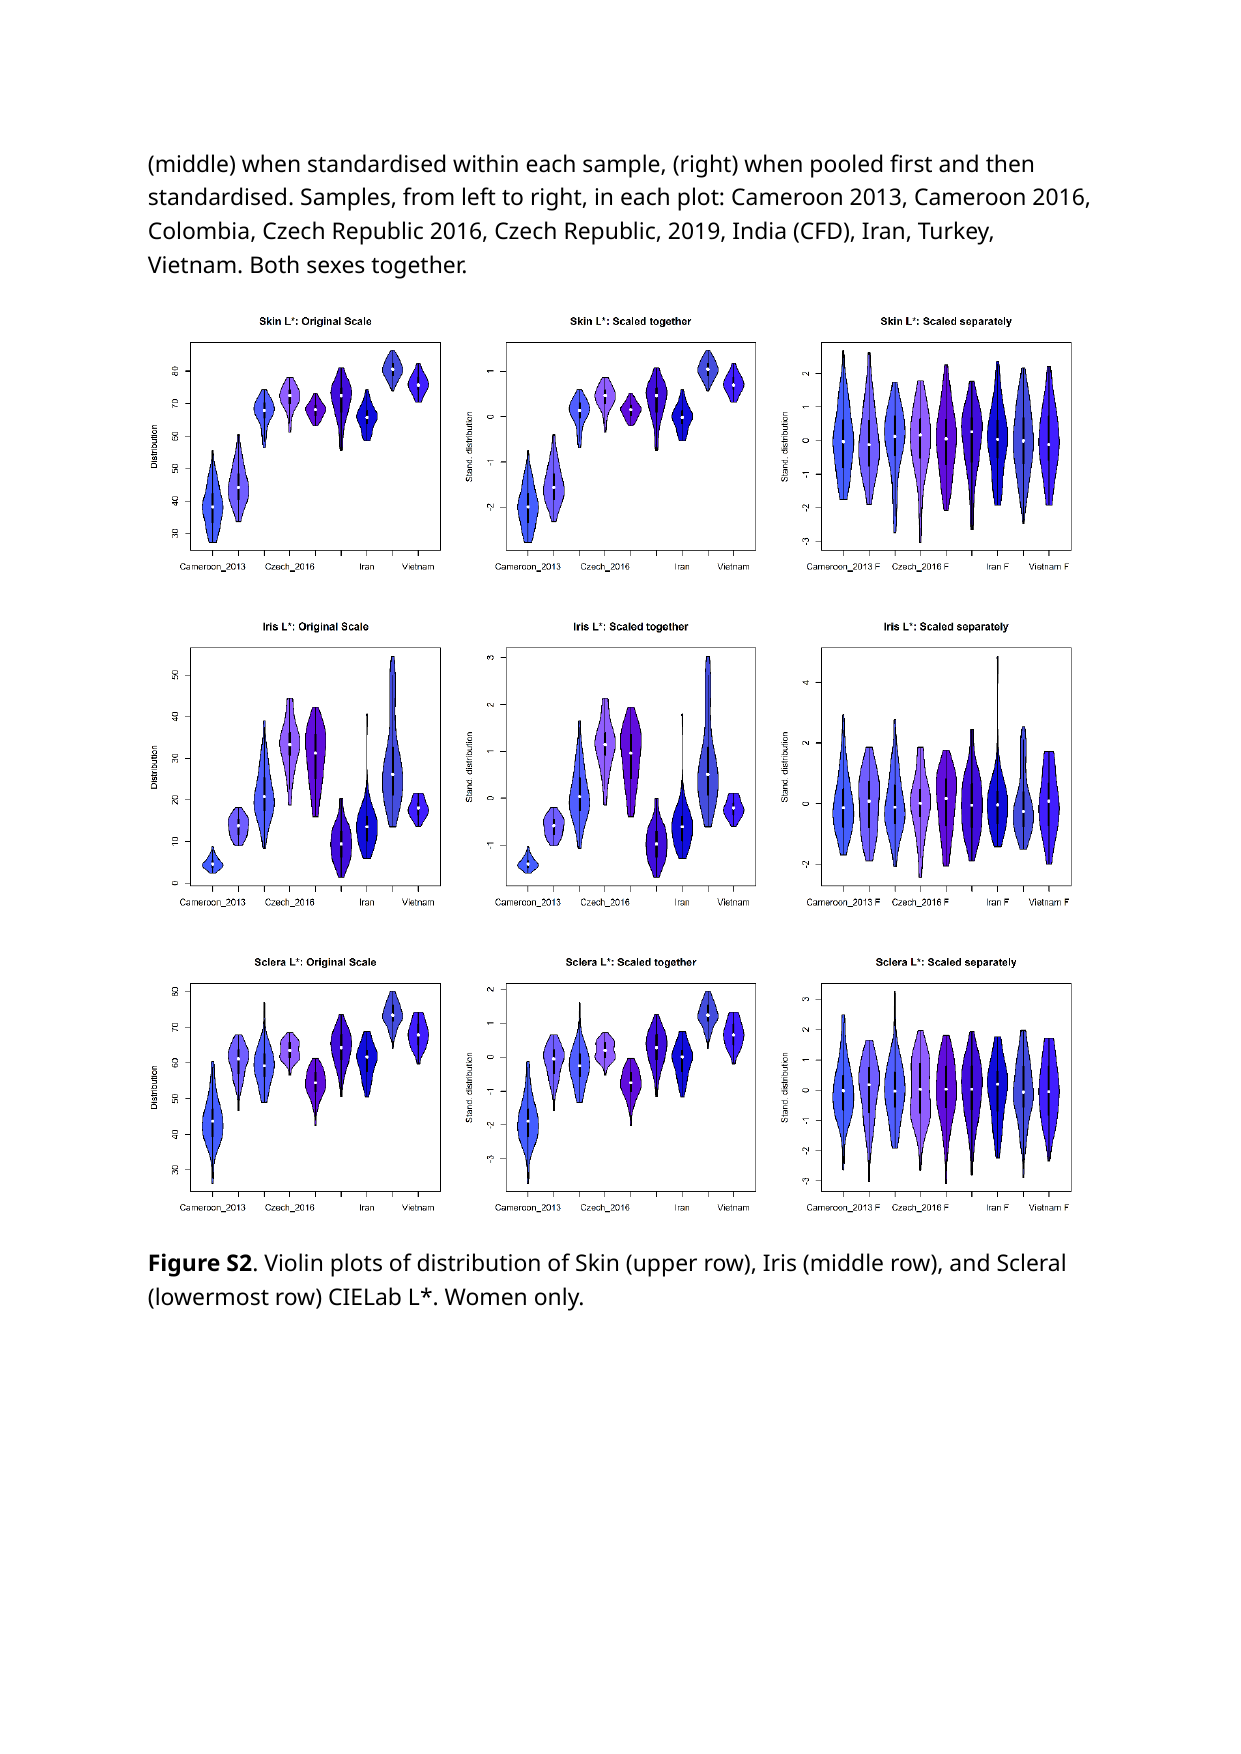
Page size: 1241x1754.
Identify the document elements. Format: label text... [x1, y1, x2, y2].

picture [147, 299, 1093, 1245]
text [148, 148, 1093, 280]
text Figure S2. Violin plots of distribution of Skin (upper row), Iris (middle row), and Scleral (lowermost row) CIELab L*. Women only. [148, 1245, 1093, 1312]
